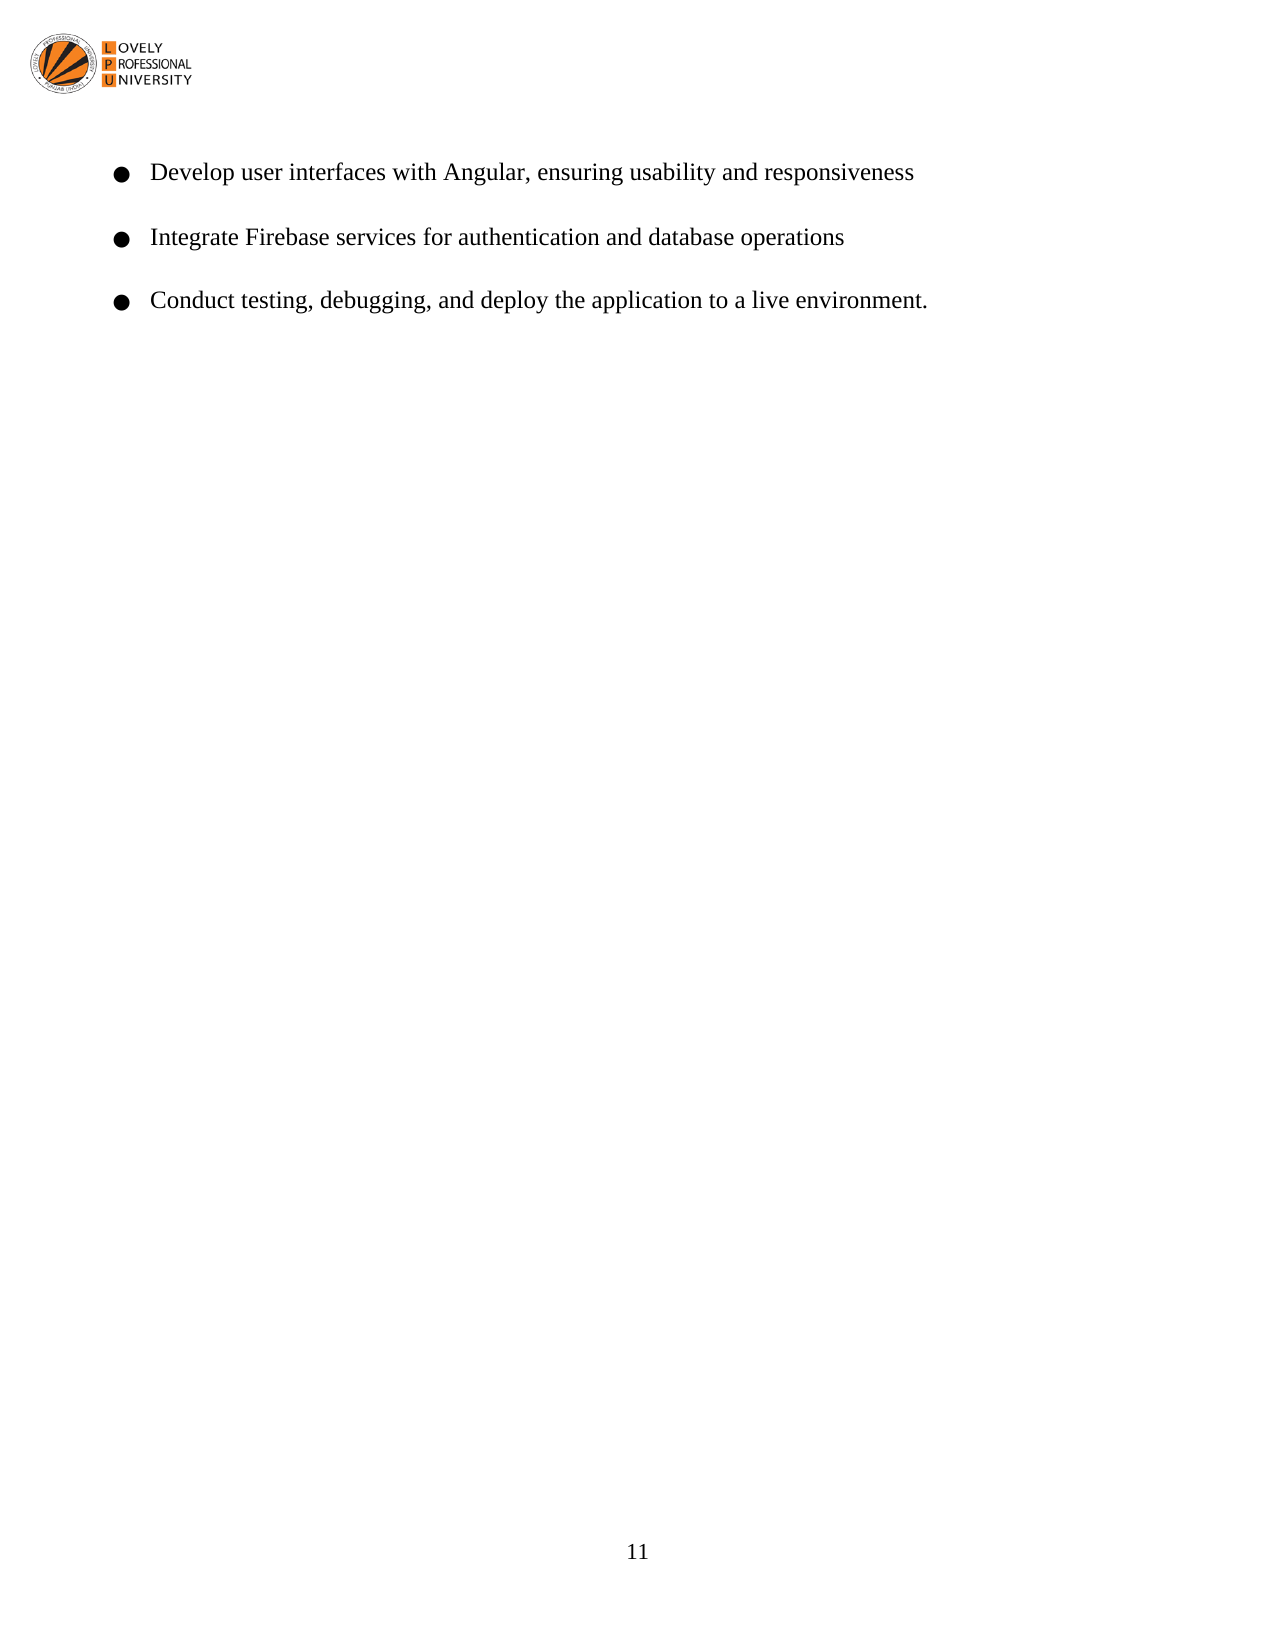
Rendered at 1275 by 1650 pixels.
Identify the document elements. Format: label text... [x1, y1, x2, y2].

list Develop user interfaces with Angular, ensuring usability and responsiveness [112, 150, 1200, 193]
list Integrate Firebase services for authentication and database operations [112, 214, 1200, 257]
picture [18, 18, 229, 108]
list Conduct testing, debugging, and deploy the application to a live environment. [112, 278, 1200, 321]
